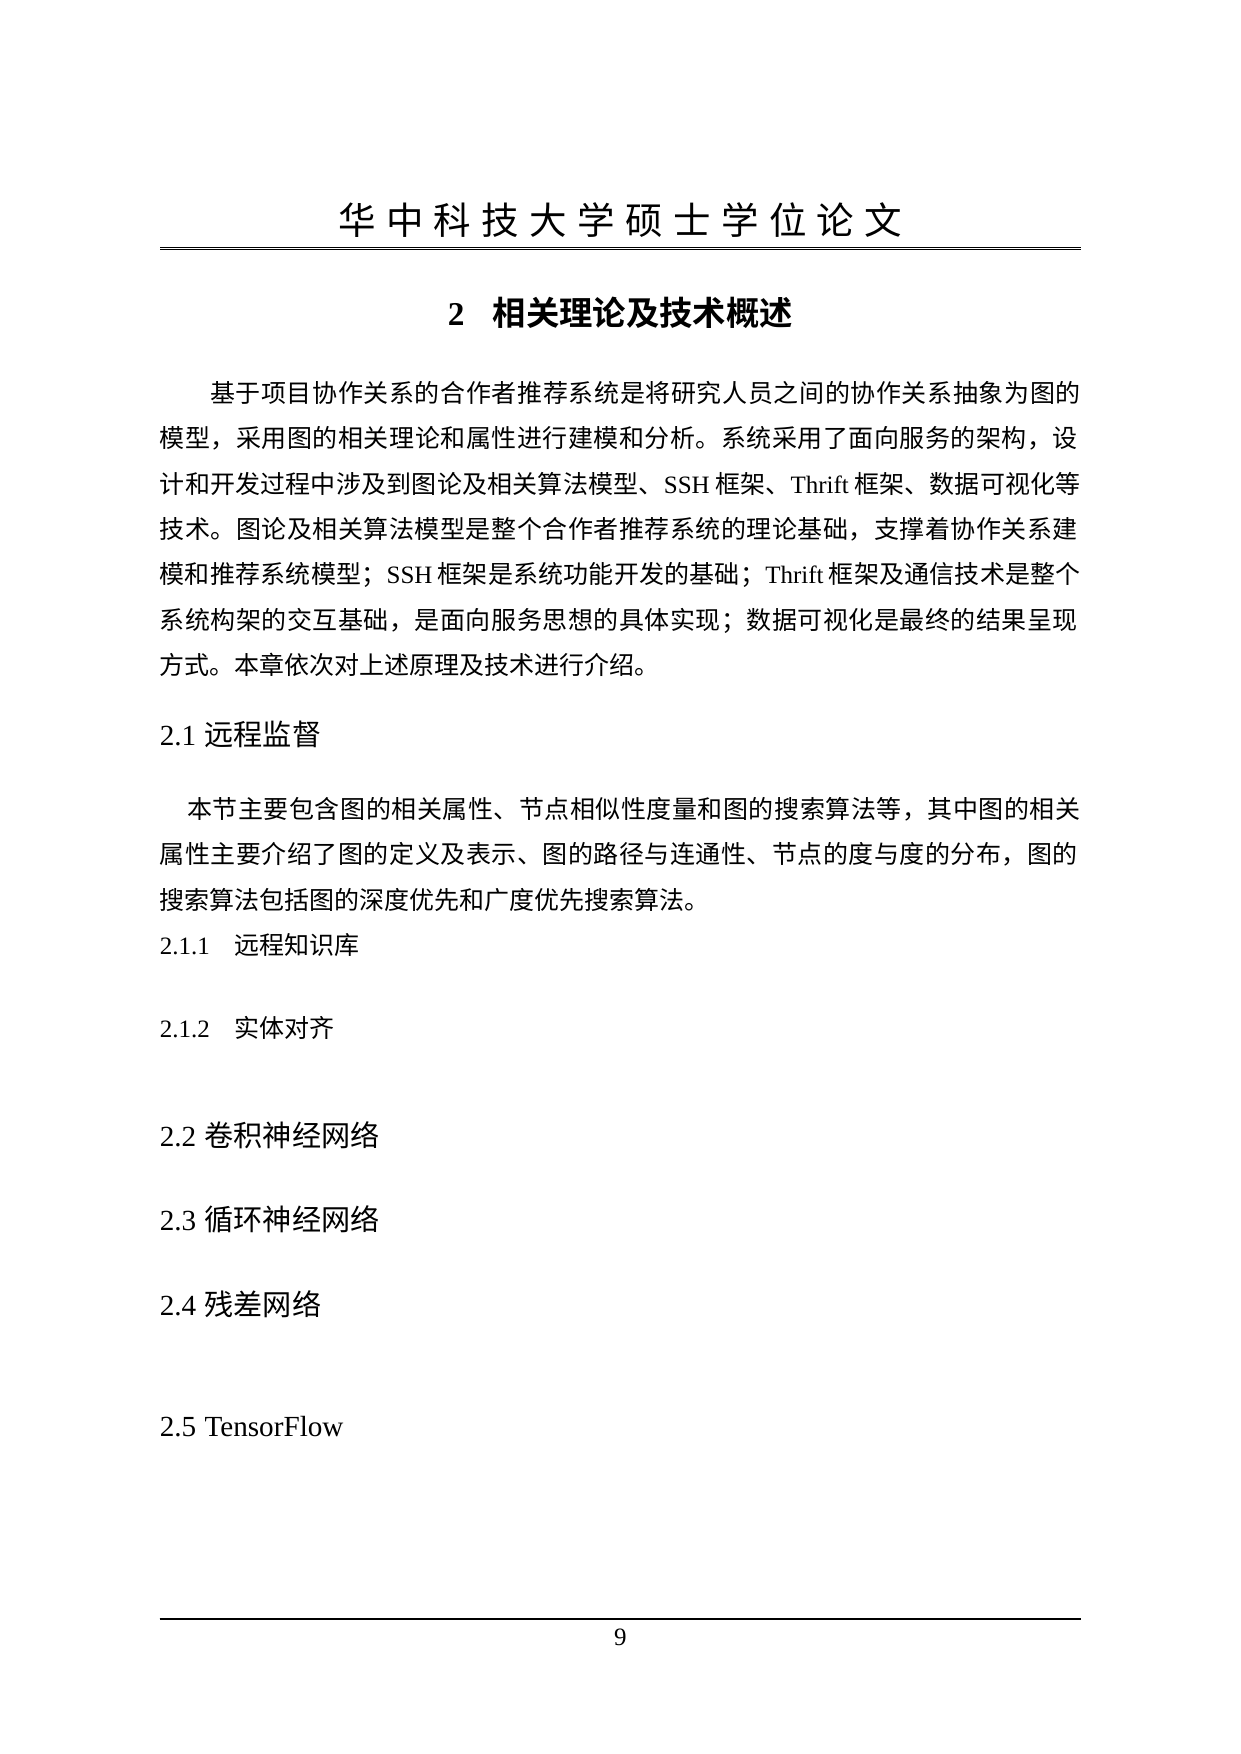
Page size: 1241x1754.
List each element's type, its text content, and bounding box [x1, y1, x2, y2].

subtitle 卷积神经网络 [159, 1113, 1081, 1155]
subtitle TensorFlow [159, 1409, 1081, 1442]
subtitle 远程监督 [159, 712, 1081, 754]
text 本节主要包含图的相关属性、节点相似性度量和图的搜索算法等，其中图的相关属性主要介绍了图的定义及表示、图的路径与连通性、节点的度与度的分布，图的搜索算法包括图的深度优先和广度优先搜索算法。 [159, 789, 1081, 916]
subtitle 残差网络 [159, 1281, 1081, 1323]
subtitle 远程知识库 [159, 926, 1081, 962]
subtitle 实体对齐 [159, 1009, 1081, 1045]
text 基于项目协作关系的合作者推荐系统是将研究人员之间的协作关系抽象为图的模型，采用图的相关理论和属性进行建模和分析。系统采用了面向服务的架构，设计和开发过程中涉及到图论及相关算法模型、SSH框架、Thrift框架、数据可视化等技术。图论及相关算法模型是整个合作者推荐系统的理论基础，支撑着协作关系建模和推荐系统模型；SSH框架是系统功能开发的基础；Thrift框架及通信技术是整个系统构架的交互基础，是面向服务思想的具体实现；数据可视化是最终的结果呈现方式。本章依次对上述原理及技术进行介绍。 [159, 373, 1081, 682]
subtitle 相关理论及技术概述 [159, 287, 1081, 335]
subtitle 循环神经网络 [159, 1197, 1081, 1239]
